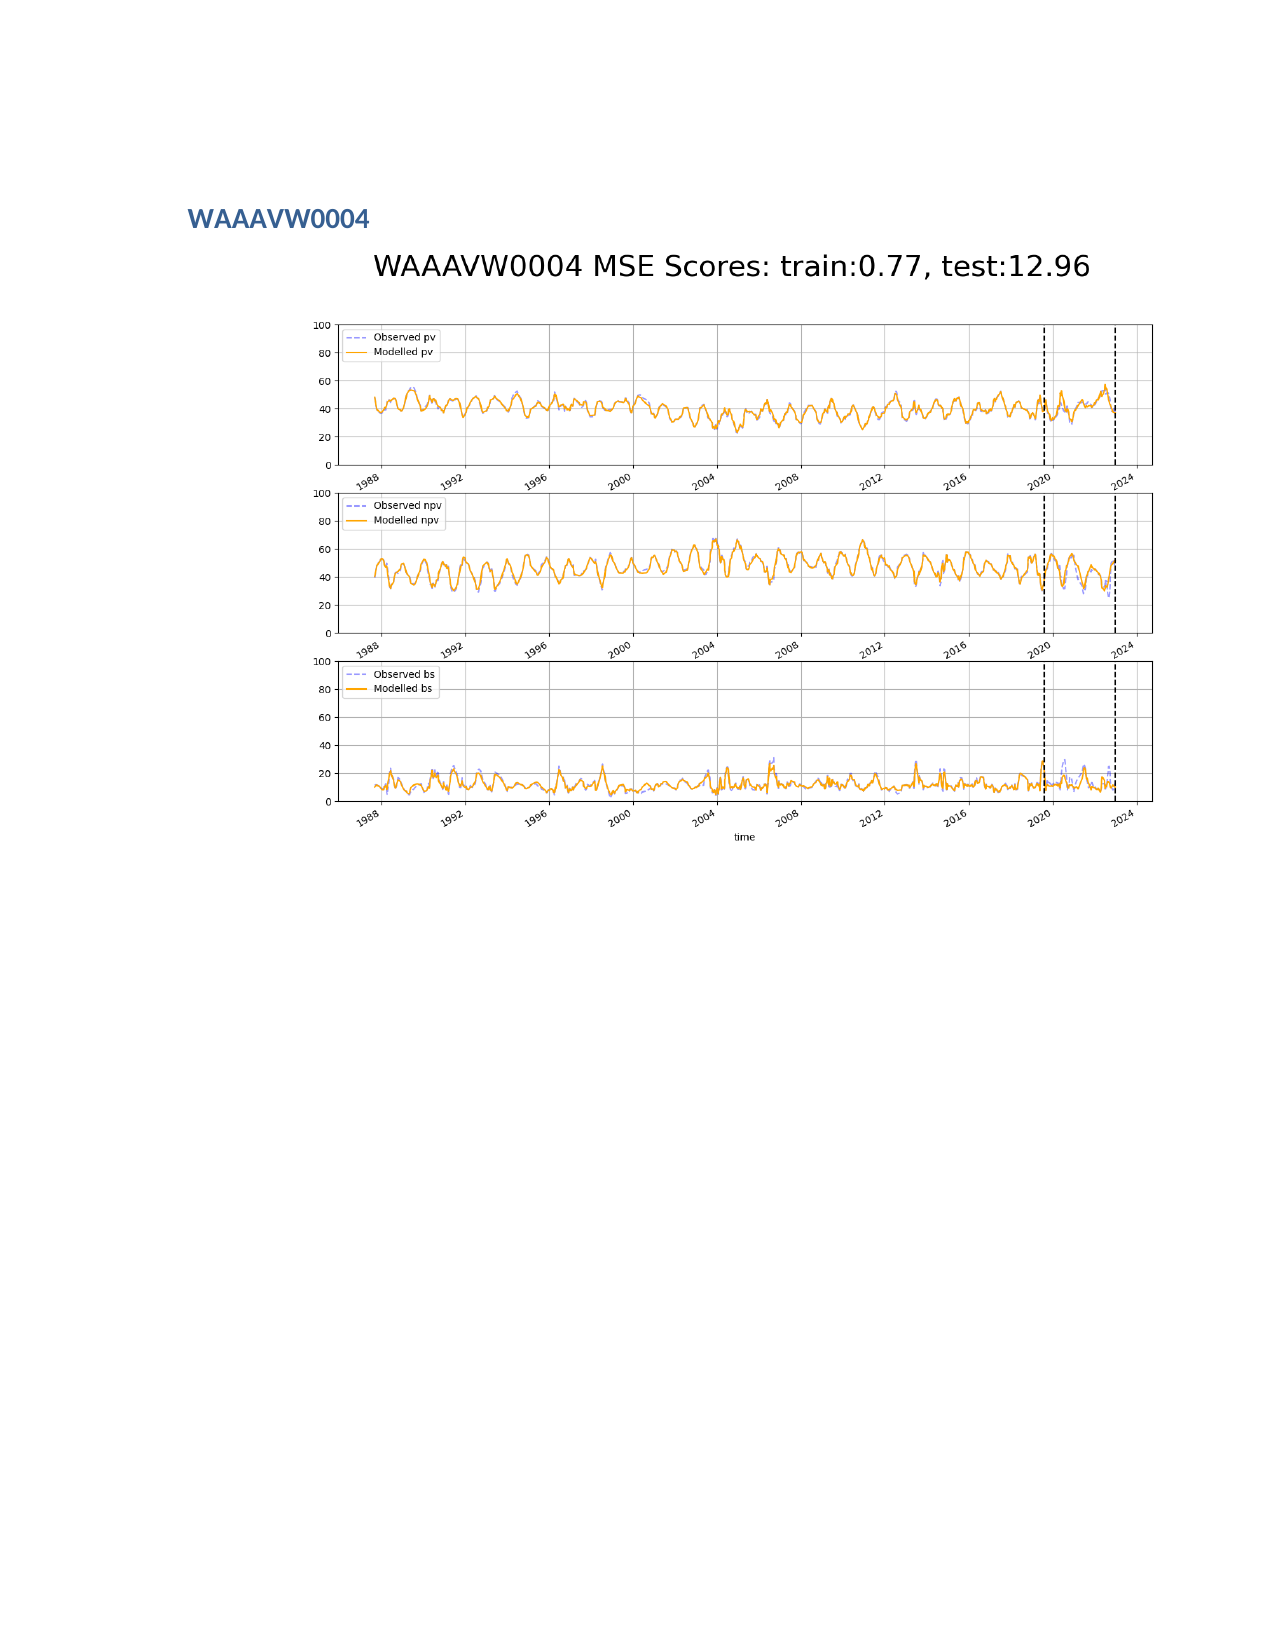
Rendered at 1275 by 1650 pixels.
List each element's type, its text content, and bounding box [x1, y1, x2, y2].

subtitle WAAAVW0004 [187, 200, 1087, 236]
picture [206, 241, 1257, 941]
